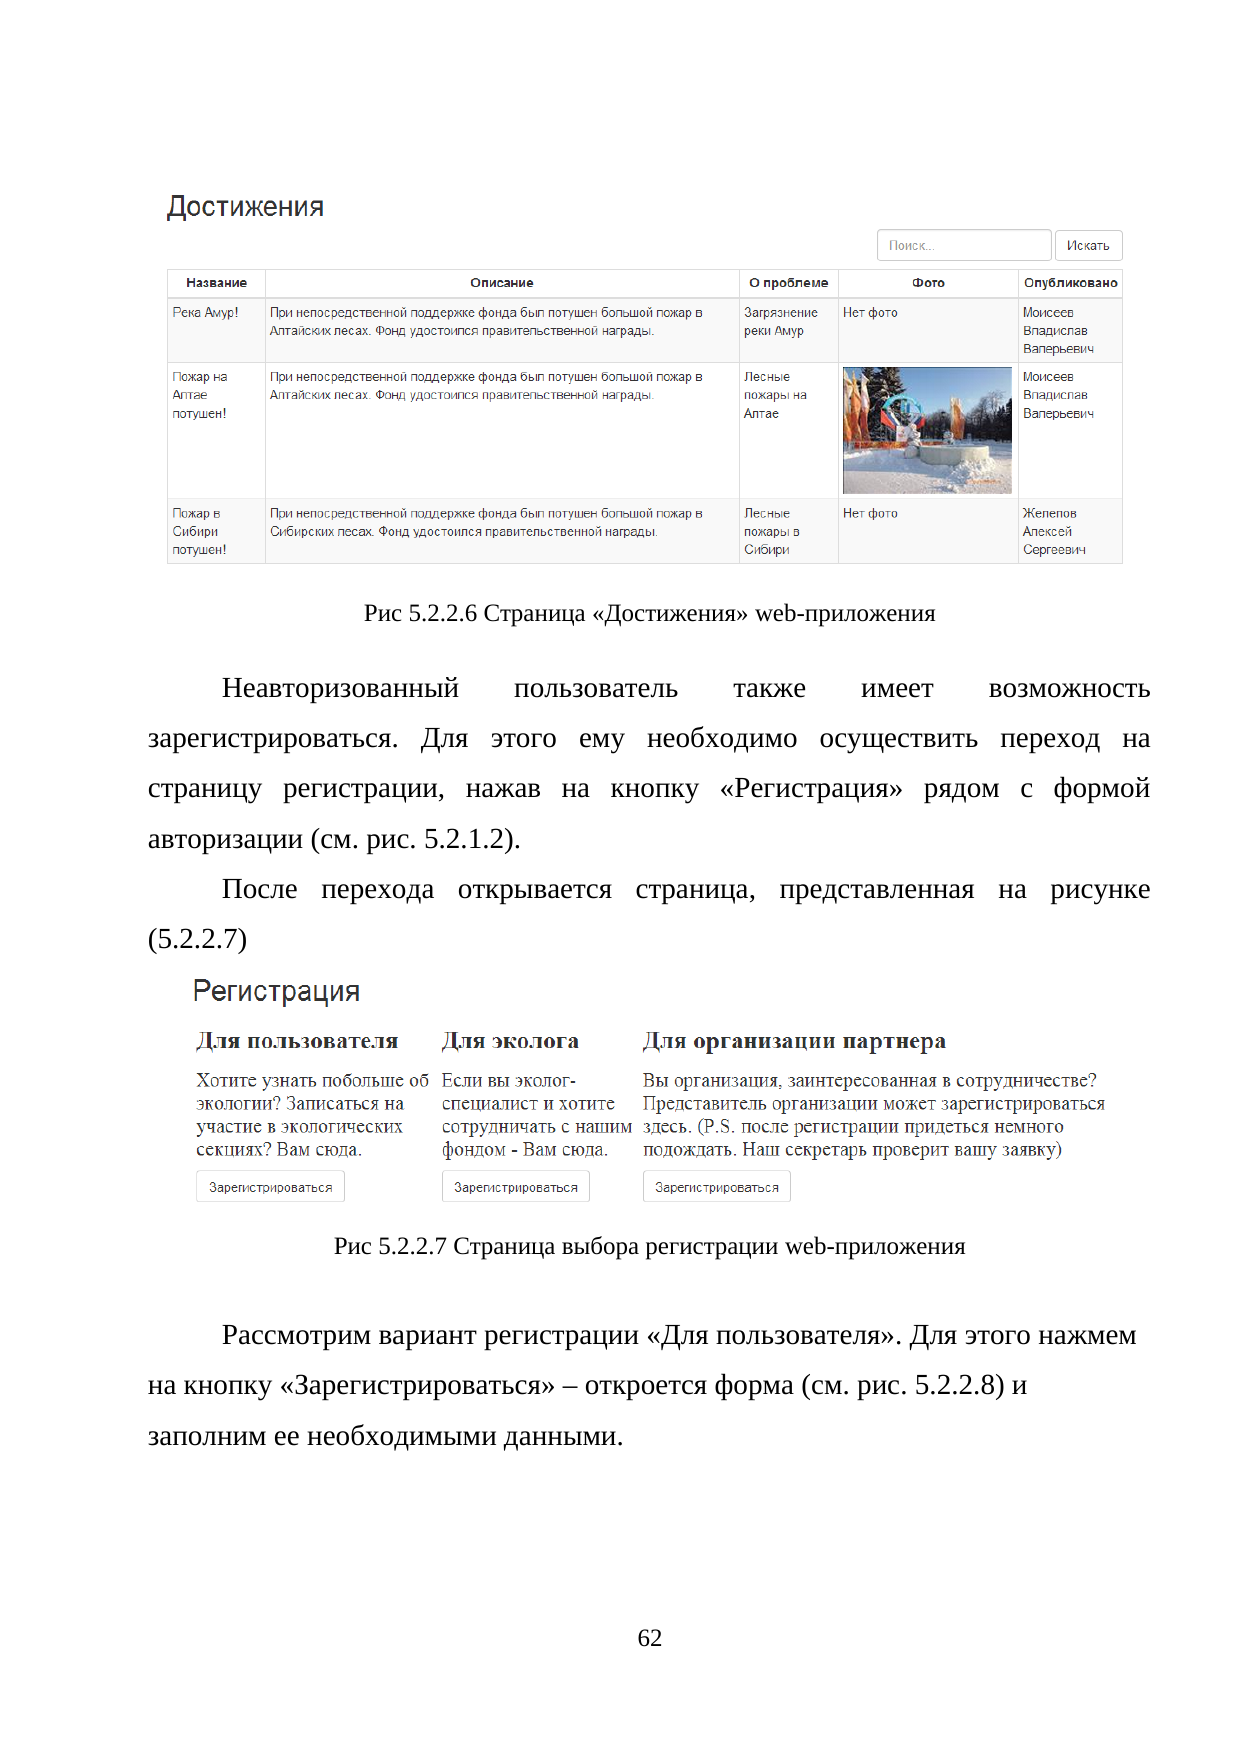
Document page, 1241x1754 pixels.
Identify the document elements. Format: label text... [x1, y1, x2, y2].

text Неавторизованный пользователь также имеет возможность зарегистрироваться. Для этого ему необходимо осуществить переход на страницу регистрации, нажав на кнопку «Регистрация» рядом с формой авторизации (см. рис. 5.2.1.2). [148, 670, 1152, 854]
text После перехода открывается страница, представленная на рисунке (5.2.2.7) [148, 871, 1152, 955]
text Рассмотрим вариант регистрации «Для пользователя». Для этого нажмем на кнопку «Зарегистрироваться» – откроется форма (см. рис. 5.2.2.8) и заполним ее необходимыми данными. [148, 1317, 1152, 1451]
picture [181, 971, 1119, 1217]
picture [147, 174, 1152, 584]
subtitle Рис 5.2.2.6 Страница «Достижения» web-приложения [148, 598, 1152, 627]
subtitle Рис 5.2.2.7 Страница выбора регистрации web-приложения [148, 1231, 1152, 1260]
